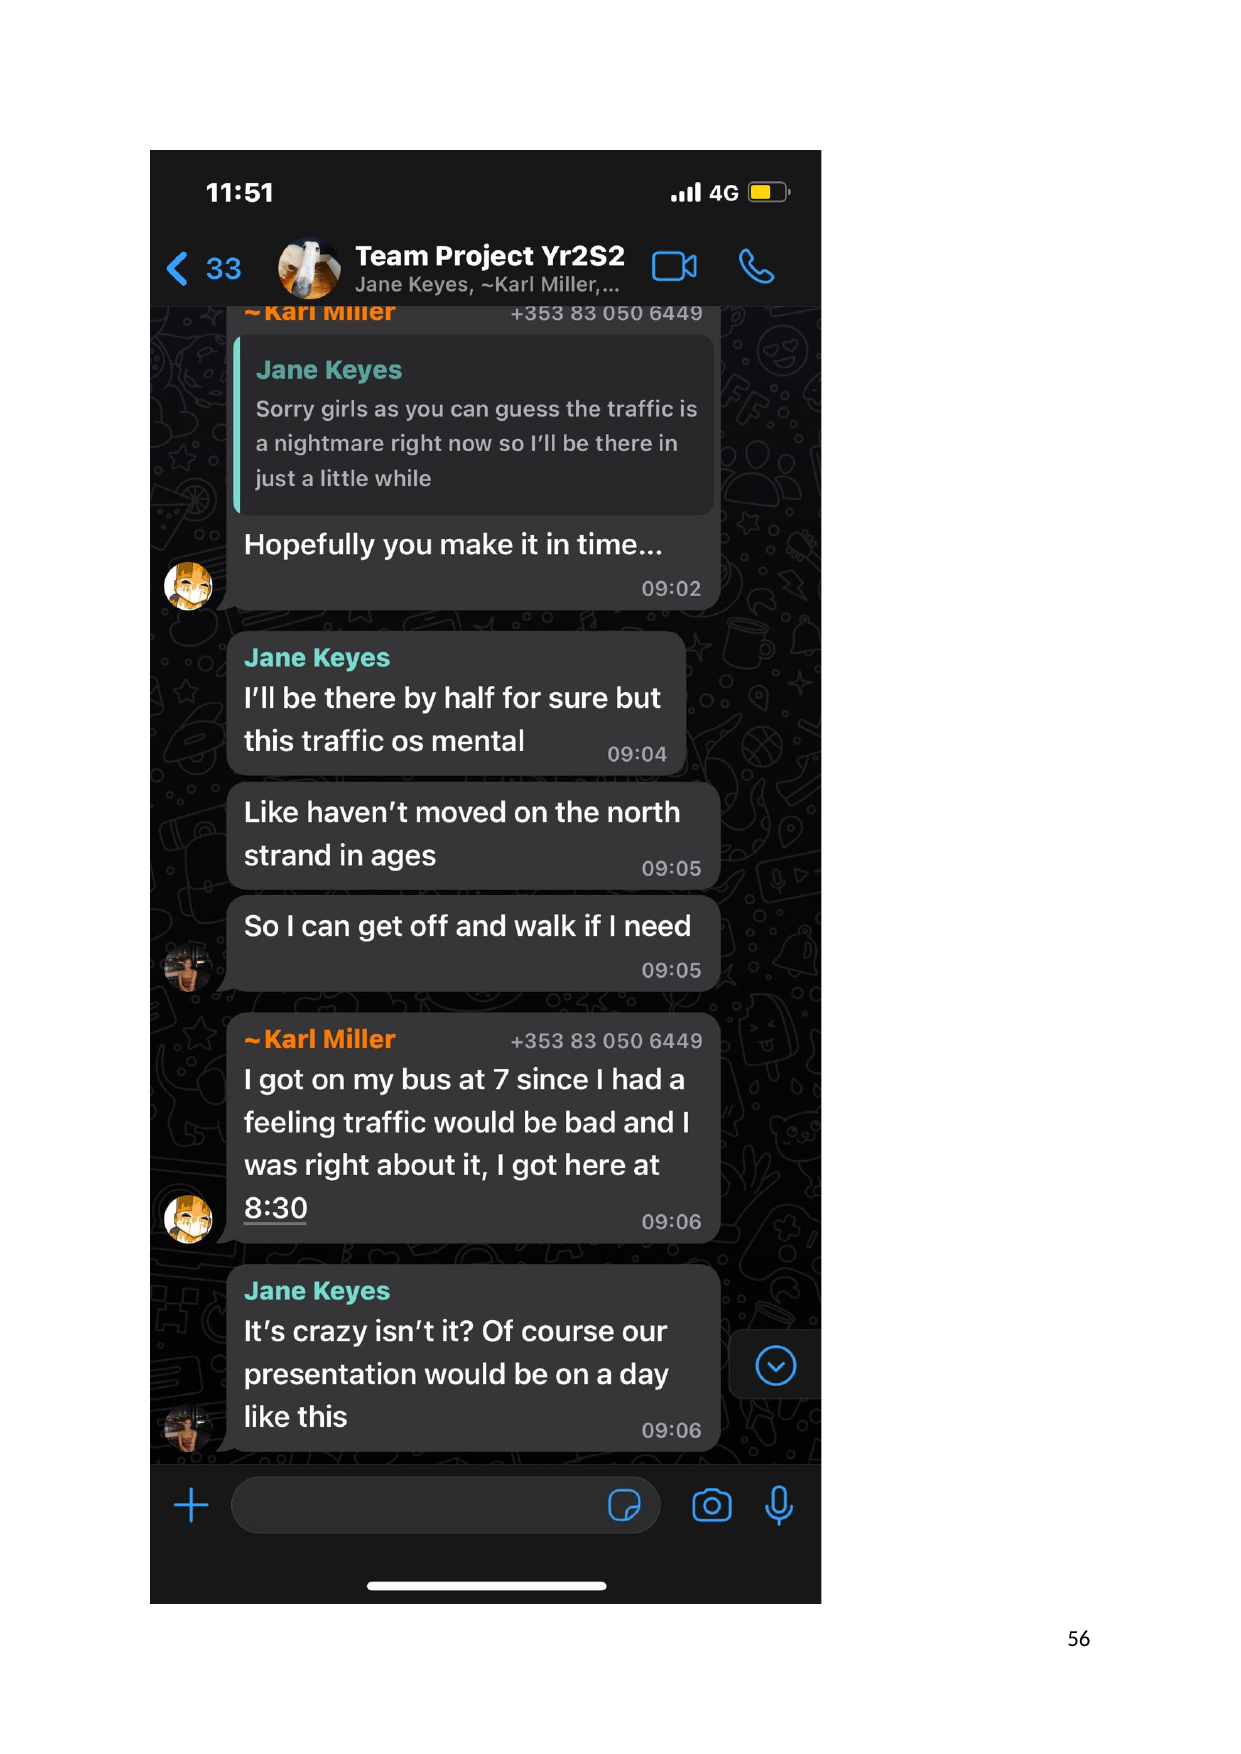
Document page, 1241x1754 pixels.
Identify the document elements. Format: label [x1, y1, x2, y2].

picture [150, 150, 822, 1604]
